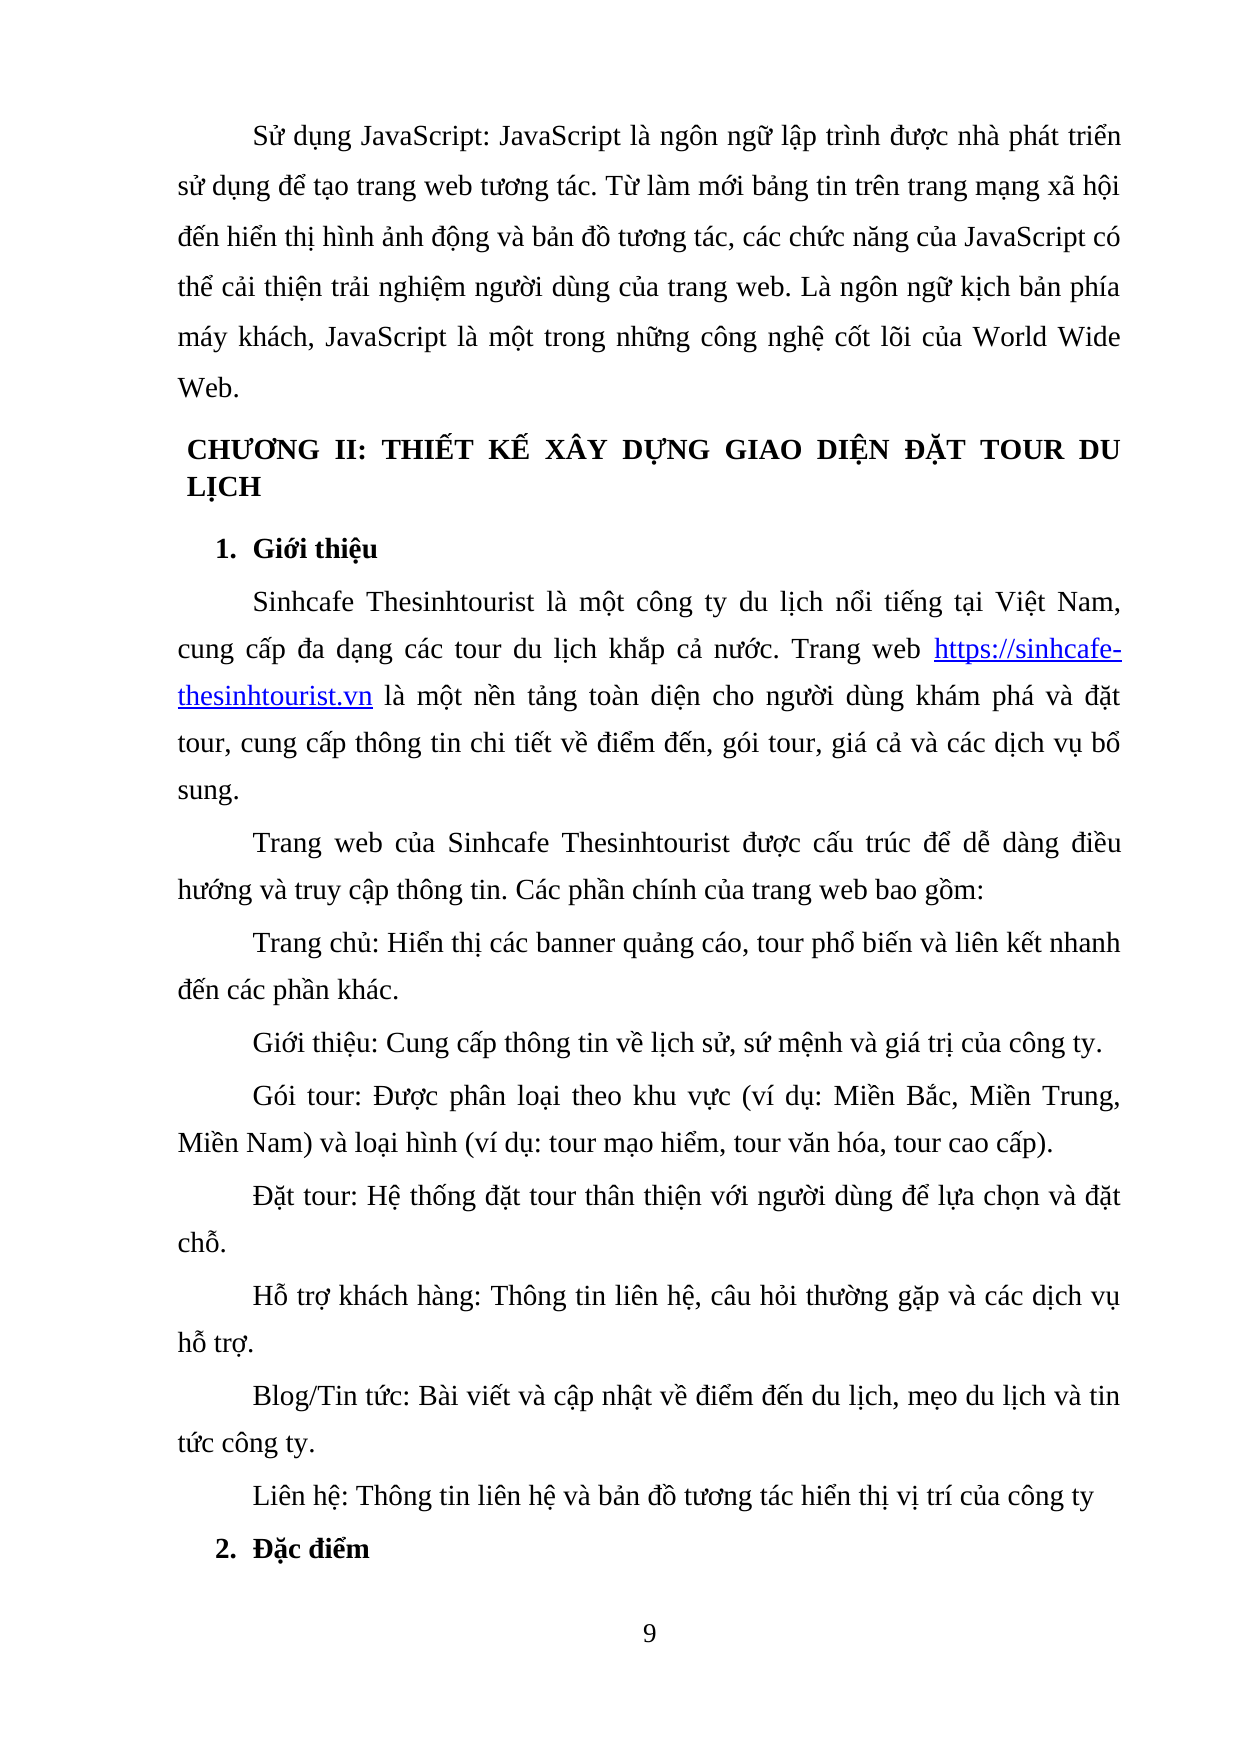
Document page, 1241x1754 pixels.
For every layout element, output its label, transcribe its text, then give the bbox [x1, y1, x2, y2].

text Giới thiệu: Cung cấp thông tin về lịch sử, sứ mệnh và giá trị của công ty. [177, 1025, 1122, 1058]
list Giới thiệu [215, 531, 1122, 565]
text Hỗ trợ khách hàng: Thông tin liên hệ, câu hỏi thường gặp và các dịch vụ hỗ trợ. [177, 1278, 1122, 1358]
text Trang chủ: Hiển thị các banner quảng cáo, tour phổ biến và liên kết nhanh đến các phần khác. [177, 925, 1122, 1005]
text Trang web của Sinhcafe Thesinhtourist được cấu trúc để dễ dàng điều hướng và truy cập thông tin. Các phần chính của trang web bao gồm: [177, 825, 1122, 905]
text Blog/Tin tức: Bài viết và cập nhật về điểm đến du lịch, mẹo du lịch và tin tức công ty. [177, 1378, 1122, 1458]
text Gói tour: Được phân loại theo khu vực (ví dụ: Miền Bắc, Miền Trung, Miền Nam) và loại hình (ví dụ: tour mạo hiểm, tour văn hóa, tour cao cấp). [177, 1078, 1122, 1158]
text Liên hệ: Thông tin liên hệ và bản đồ tương tác hiển thị vị trí của công ty [177, 1478, 1122, 1512]
subtitle CHƯƠNG II: THIẾT KẾ XÂY DỰNG GIAO DIỆN ĐẶT TOUR DU LỊCH [187, 432, 1122, 503]
text Sinhcafe Thesinhtourist là một công ty du lịch nổi tiếng tại Việt Nam, cung cấp đa dạng các tour du lịch khắp cả nước. Trang web https://sinhcafe-thesinhtourist.vn là một nền tảng toàn diện cho người dùng khám phá và đặt tour, cung cấp thông tin chi tiết về điểm đến, gói tour, giá cả và các dịch vụ bổ sung. [177, 584, 1122, 805]
text Đặt tour: Hệ thống đặt tour thân thiện với người dùng để lựa chọn và đặt chỗ. [177, 1178, 1122, 1258]
text Sử dụng JavaScript: JavaScript là ngôn ngữ lập trình được nhà phát triển sử dụng để tạo trang web tương tác. Từ làm mới bảng tin trên trang mạng xã hội đến hiển thị hình ảnh động và bản đồ tương tác, các chức năng của JavaScript có thể cải thiện trải nghiệm người dùng của trang web. Là ngôn ngữ kịch bản phía máy khách, JavaScript là một trong những công nghệ cốt lõi của World Wide Web. [177, 118, 1122, 403]
list Đặc điểm [215, 1531, 1122, 1565]
